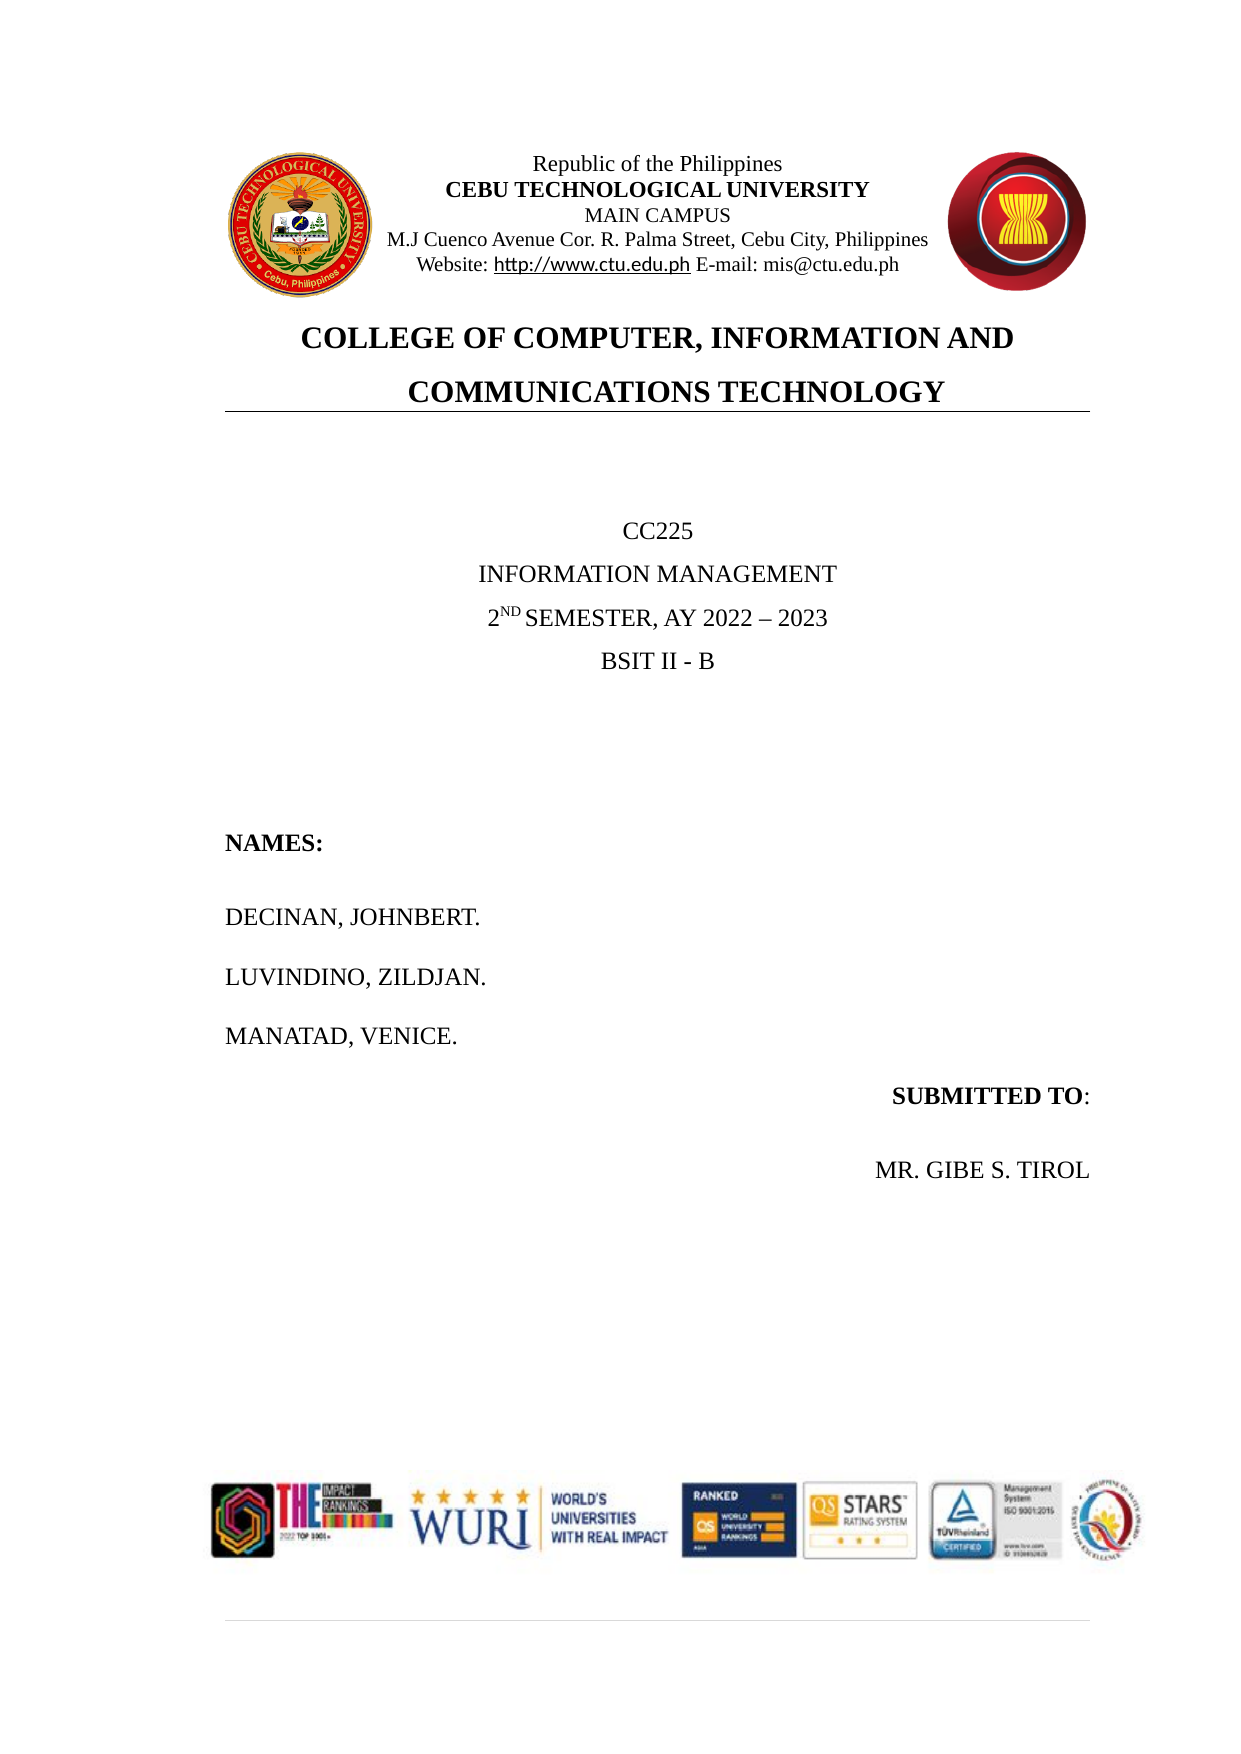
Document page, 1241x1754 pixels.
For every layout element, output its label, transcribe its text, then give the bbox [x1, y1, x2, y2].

text MR. GIBE S. TIROL [225, 1155, 1090, 1184]
text LUVINDINO, ZILDJAN. [225, 962, 1090, 990]
text CC225 [225, 516, 1090, 545]
text Website: http://www.ctu.edu.ph E-mail: mis@ctu.edu.ph [375, 251, 947, 276]
picture [947, 151, 1091, 291]
text DECINAN, JOHNBERT. [225, 902, 1090, 931]
text COLLEGE OF COMPUTER, INFORMATION AND COMMUNICATIONS TECHNOLOGY [225, 319, 1090, 411]
text BSIT II - B [225, 646, 1090, 674]
text MAIN CAMPUS [375, 203, 947, 227]
text CEBU TECHNOLOGICAL UNIVERSITY [375, 176, 947, 203]
text MANATAD, VENICE. [225, 1021, 1090, 1050]
picture [225, 150, 375, 300]
text SUBMITTED TO: [225, 1081, 1090, 1110]
text 2ND SEMESTER, AY 2022 – 2023 [225, 603, 1090, 631]
text INFORMATION MANAGEMENT [225, 559, 1090, 588]
picture [180, 1445, 1161, 1594]
text NAMES: [225, 828, 1090, 856]
text Republic of the Philippines [375, 150, 1090, 176]
text M.J Cuenco Avenue Cor. R. Palma Street, Cebu City, Philippines [375, 227, 947, 251]
